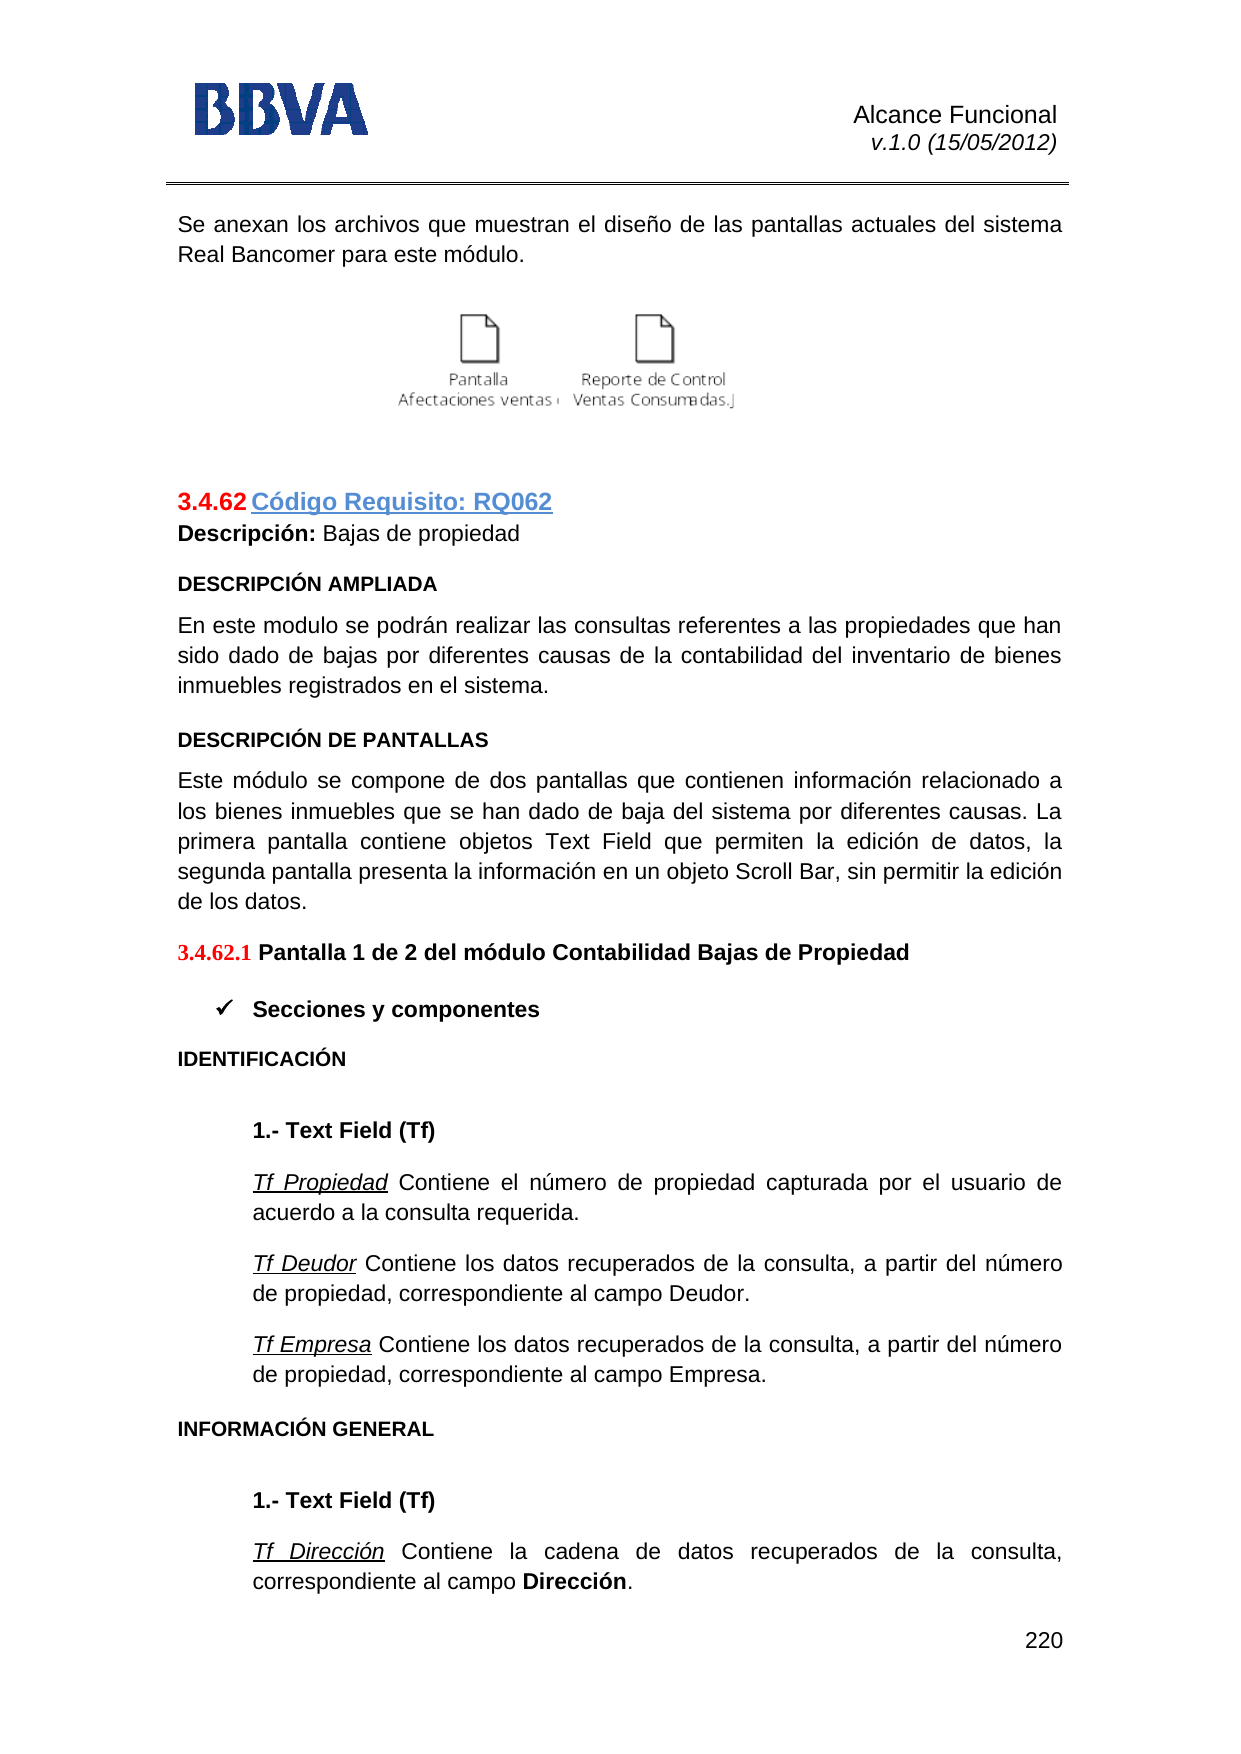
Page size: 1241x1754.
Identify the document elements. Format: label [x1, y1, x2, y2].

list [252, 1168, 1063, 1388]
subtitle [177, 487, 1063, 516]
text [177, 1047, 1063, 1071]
picture [195, 83, 369, 135]
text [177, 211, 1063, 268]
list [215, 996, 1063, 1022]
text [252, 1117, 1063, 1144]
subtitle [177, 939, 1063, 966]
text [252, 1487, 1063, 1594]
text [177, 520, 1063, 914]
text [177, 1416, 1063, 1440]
